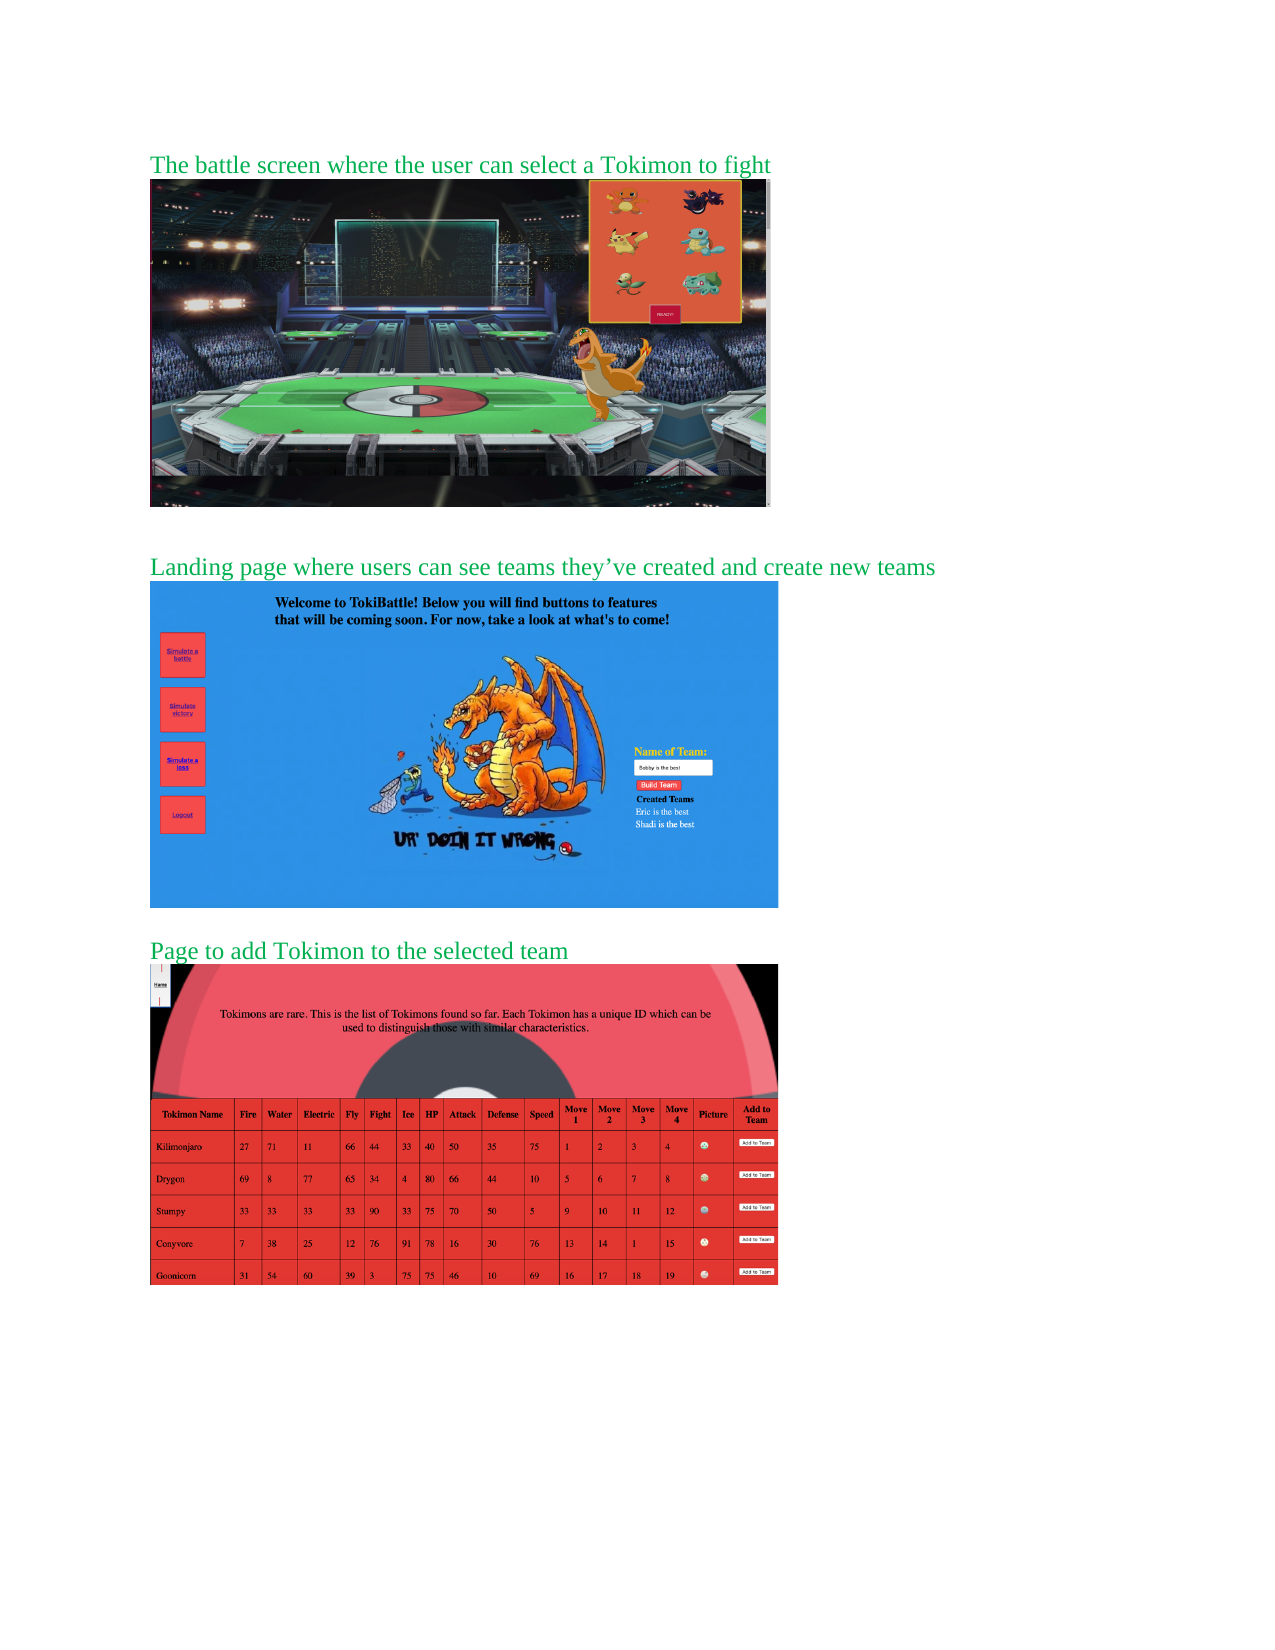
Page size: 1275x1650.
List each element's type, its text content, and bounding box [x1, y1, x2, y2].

text Landing page where users can see teams they’ve created and create new teams [150, 552, 1125, 581]
picture [150, 581, 779, 908]
picture [150, 179, 771, 507]
text Page to add Tokimon to the selected team [150, 936, 1125, 965]
text The battle screen where the user can select a Tokimon to fight [150, 150, 1125, 179]
picture [150, 964, 779, 1285]
